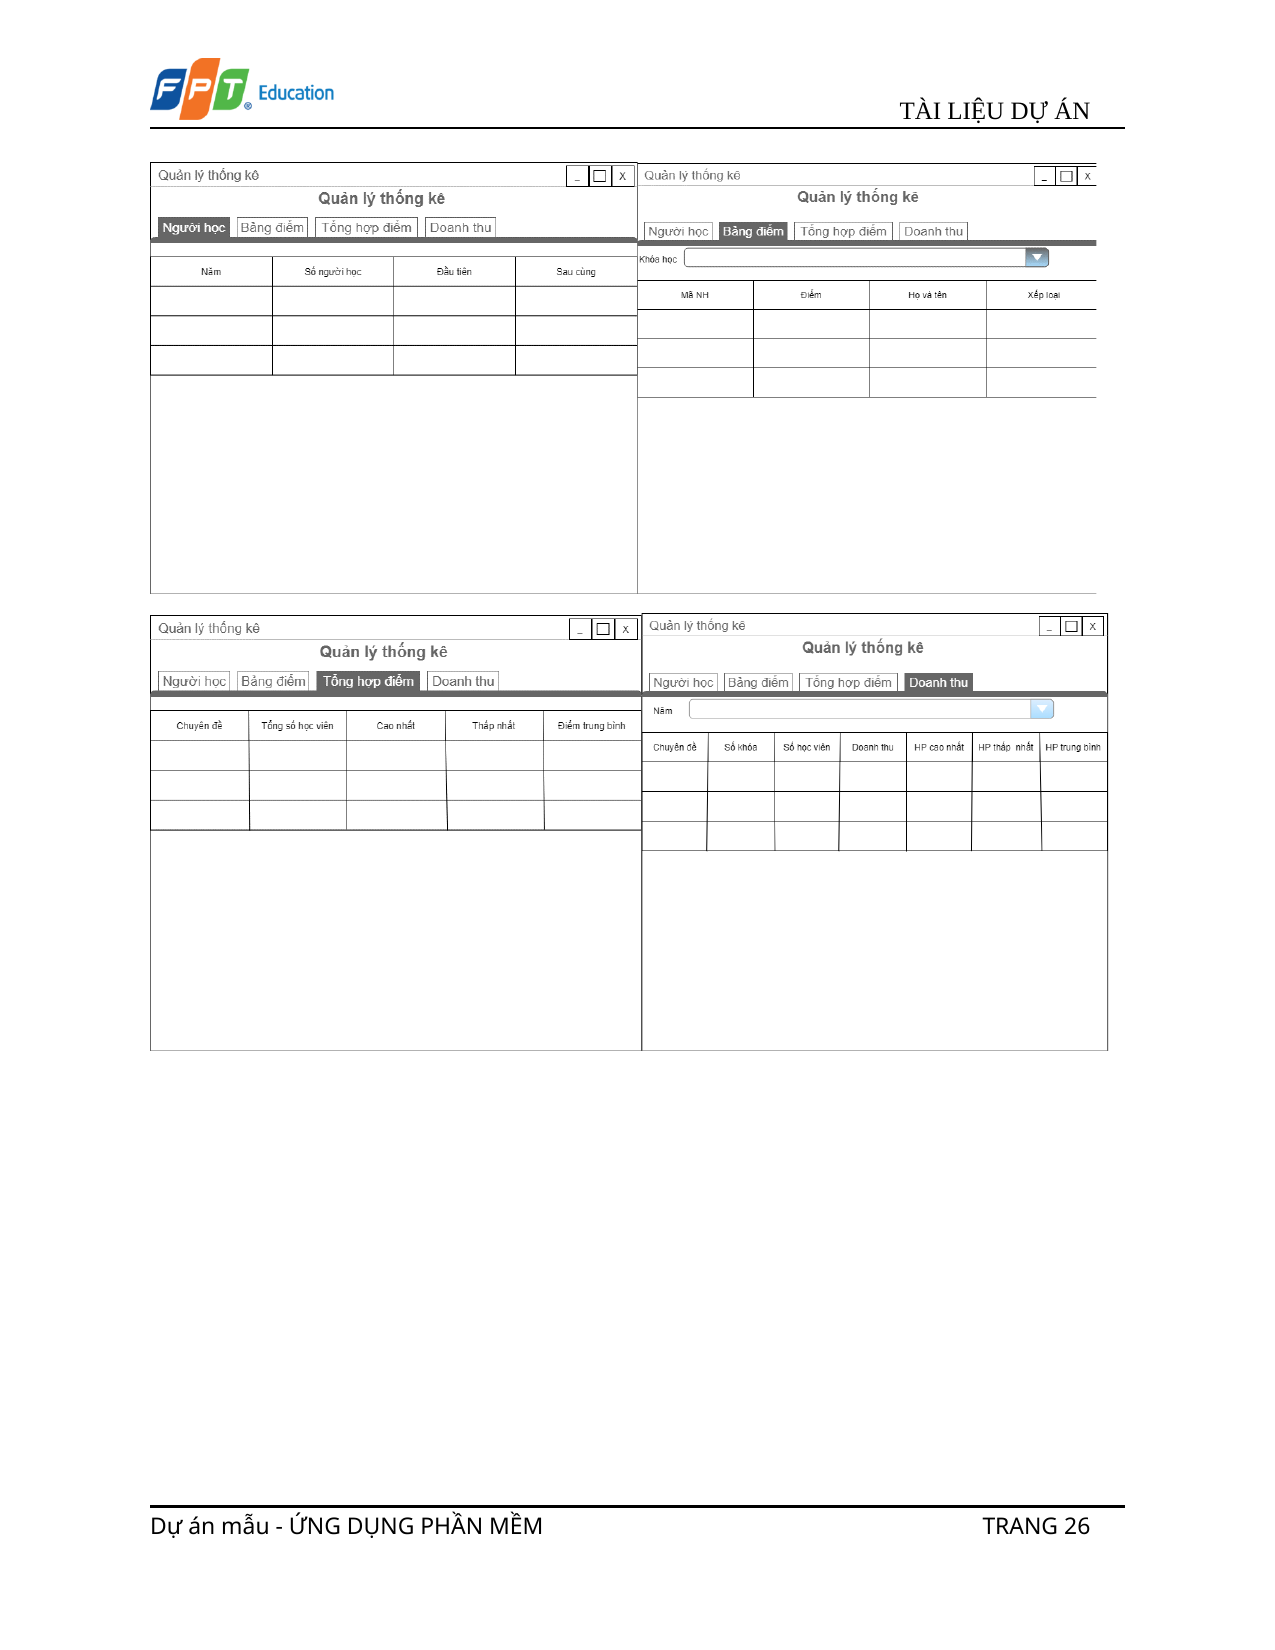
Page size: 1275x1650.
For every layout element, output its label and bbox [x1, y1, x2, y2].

picture [150, 162, 1097, 594]
picture [150, 613, 1109, 1051]
picture [150, 58, 336, 120]
